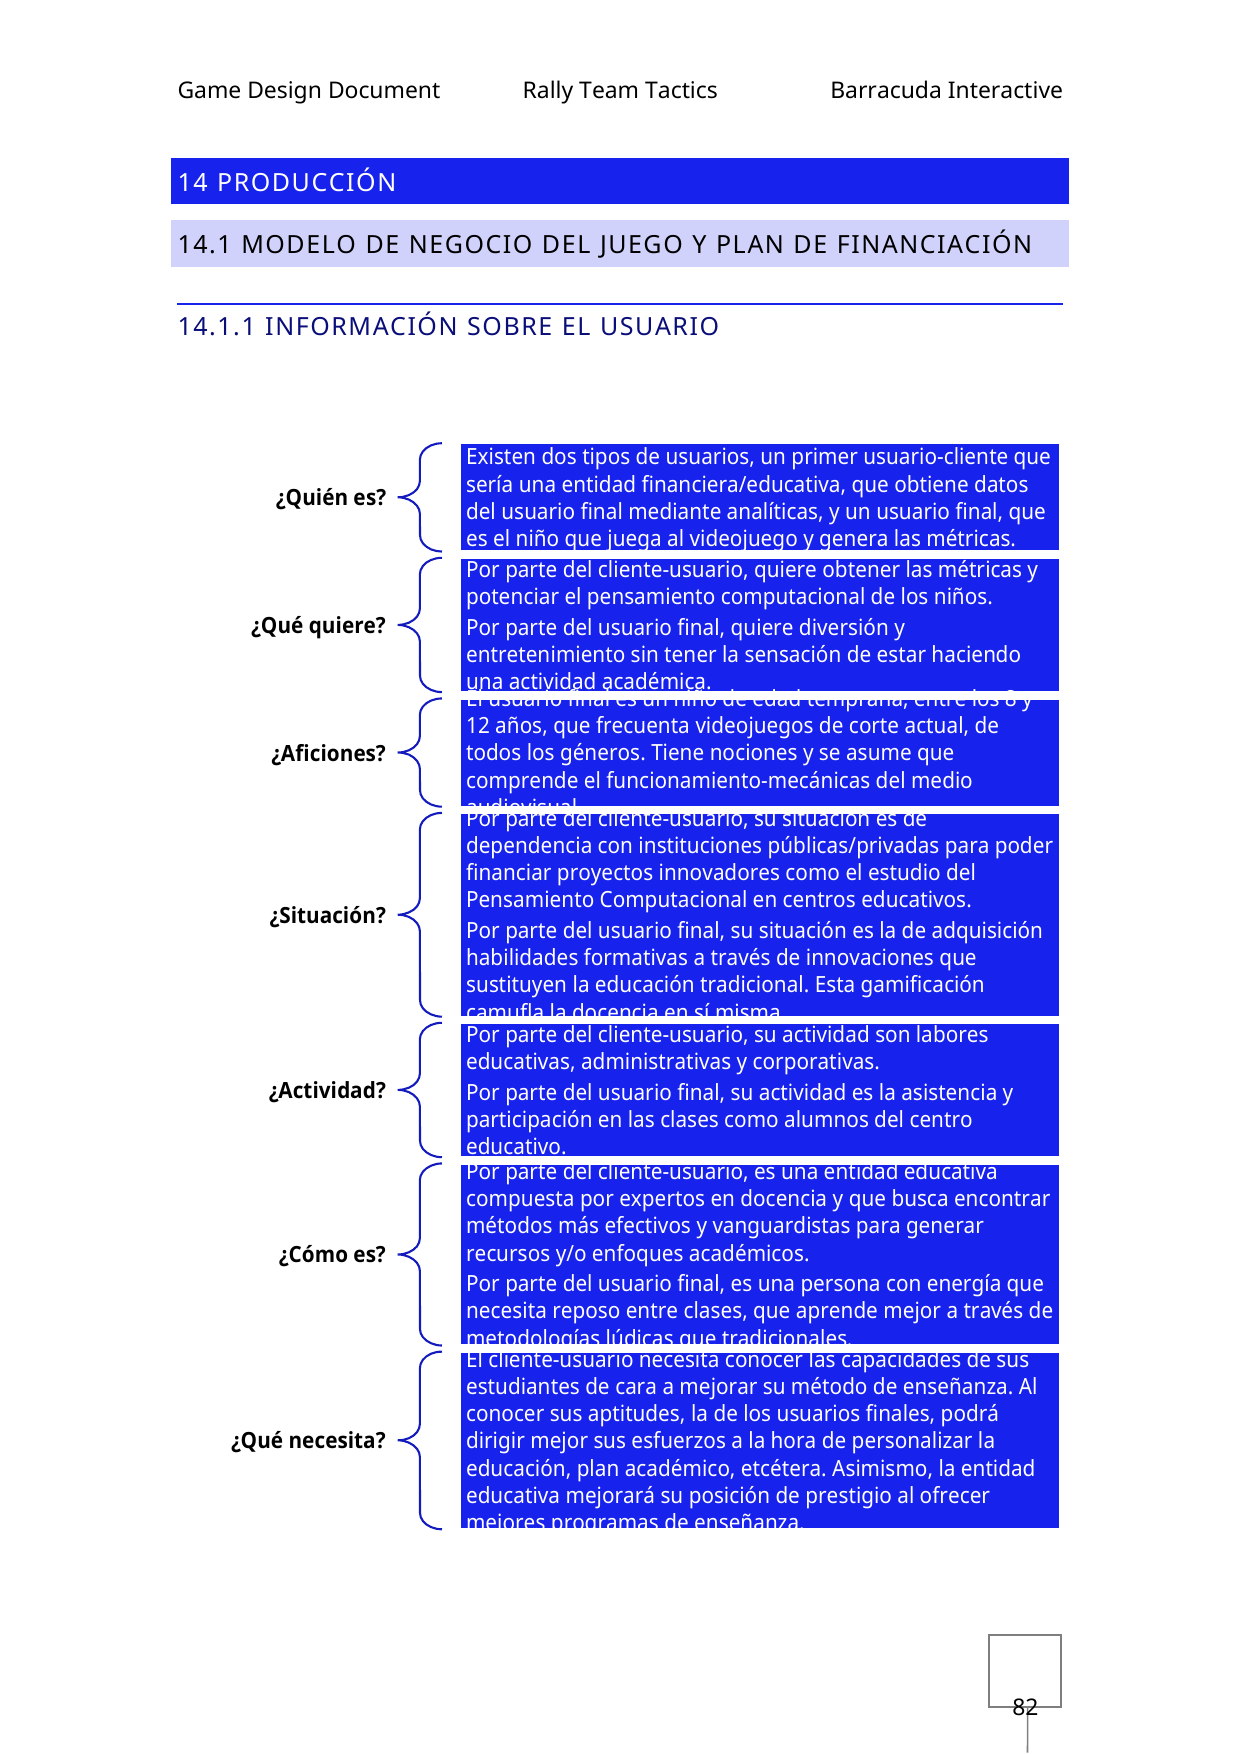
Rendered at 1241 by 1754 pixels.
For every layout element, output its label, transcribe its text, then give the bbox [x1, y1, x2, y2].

subtitle 14 Producción [177, 164, 1063, 198]
subtitle 14.1.1 Información sobre el usuario [177, 305, 1063, 343]
subtitle 14.1 Modelo de negocio del juego y plan de financiación [177, 226, 1063, 260]
